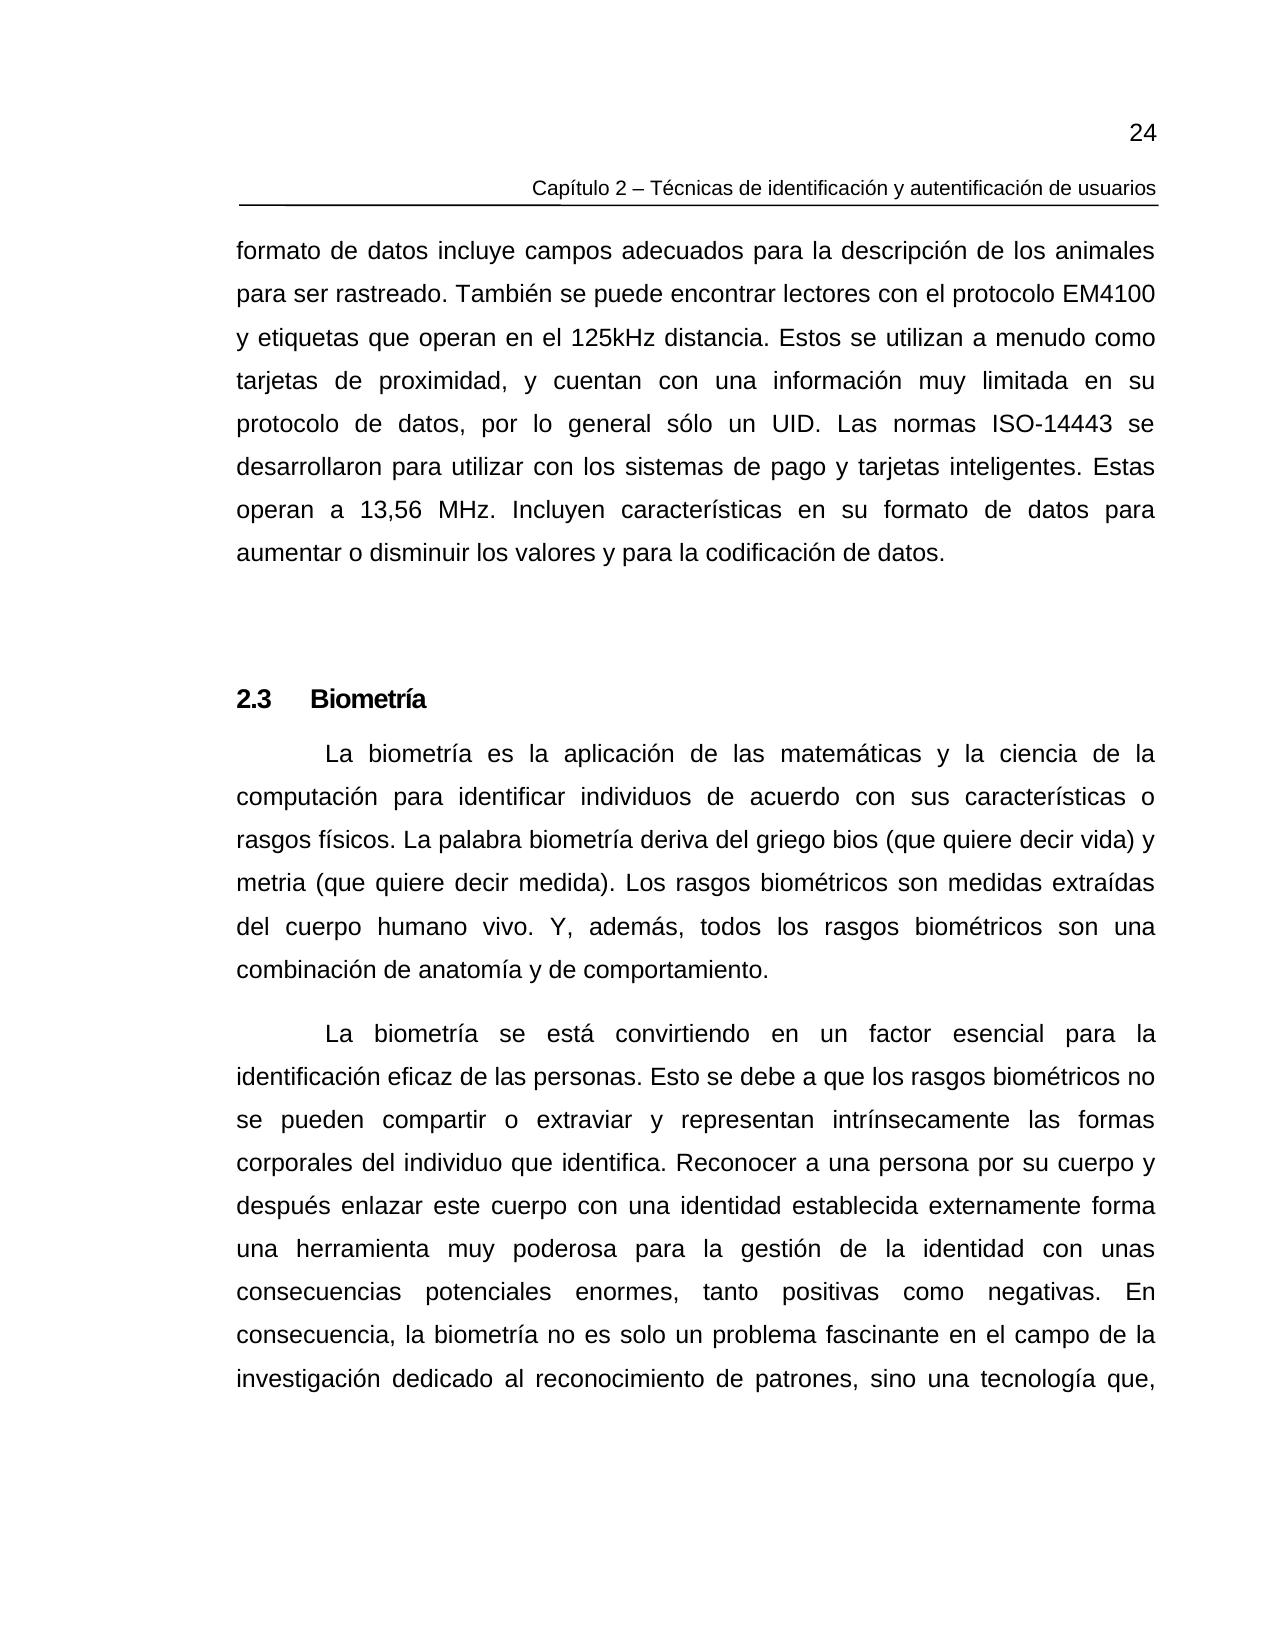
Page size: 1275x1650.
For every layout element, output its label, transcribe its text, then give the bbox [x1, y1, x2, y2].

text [236, 1018, 1157, 1392]
subtitle 2.3 Biometría [236, 683, 1157, 714]
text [236, 236, 1157, 567]
text La biometría es la aplicación de las matemáticas y la ciencia de la computación para identificar individuos de acuerdo con sus características o rasgos físicos. La palabra biometría deriva del griego bios (que quiere decir vida) y metria (que quiere decir medida). Los rasgos biométricos son medidas extraídas del cuerpo humano vivo. Y, además, todos los rasgos biométricos son una combinación de anatomía y de comportamiento. [236, 739, 1157, 983]
